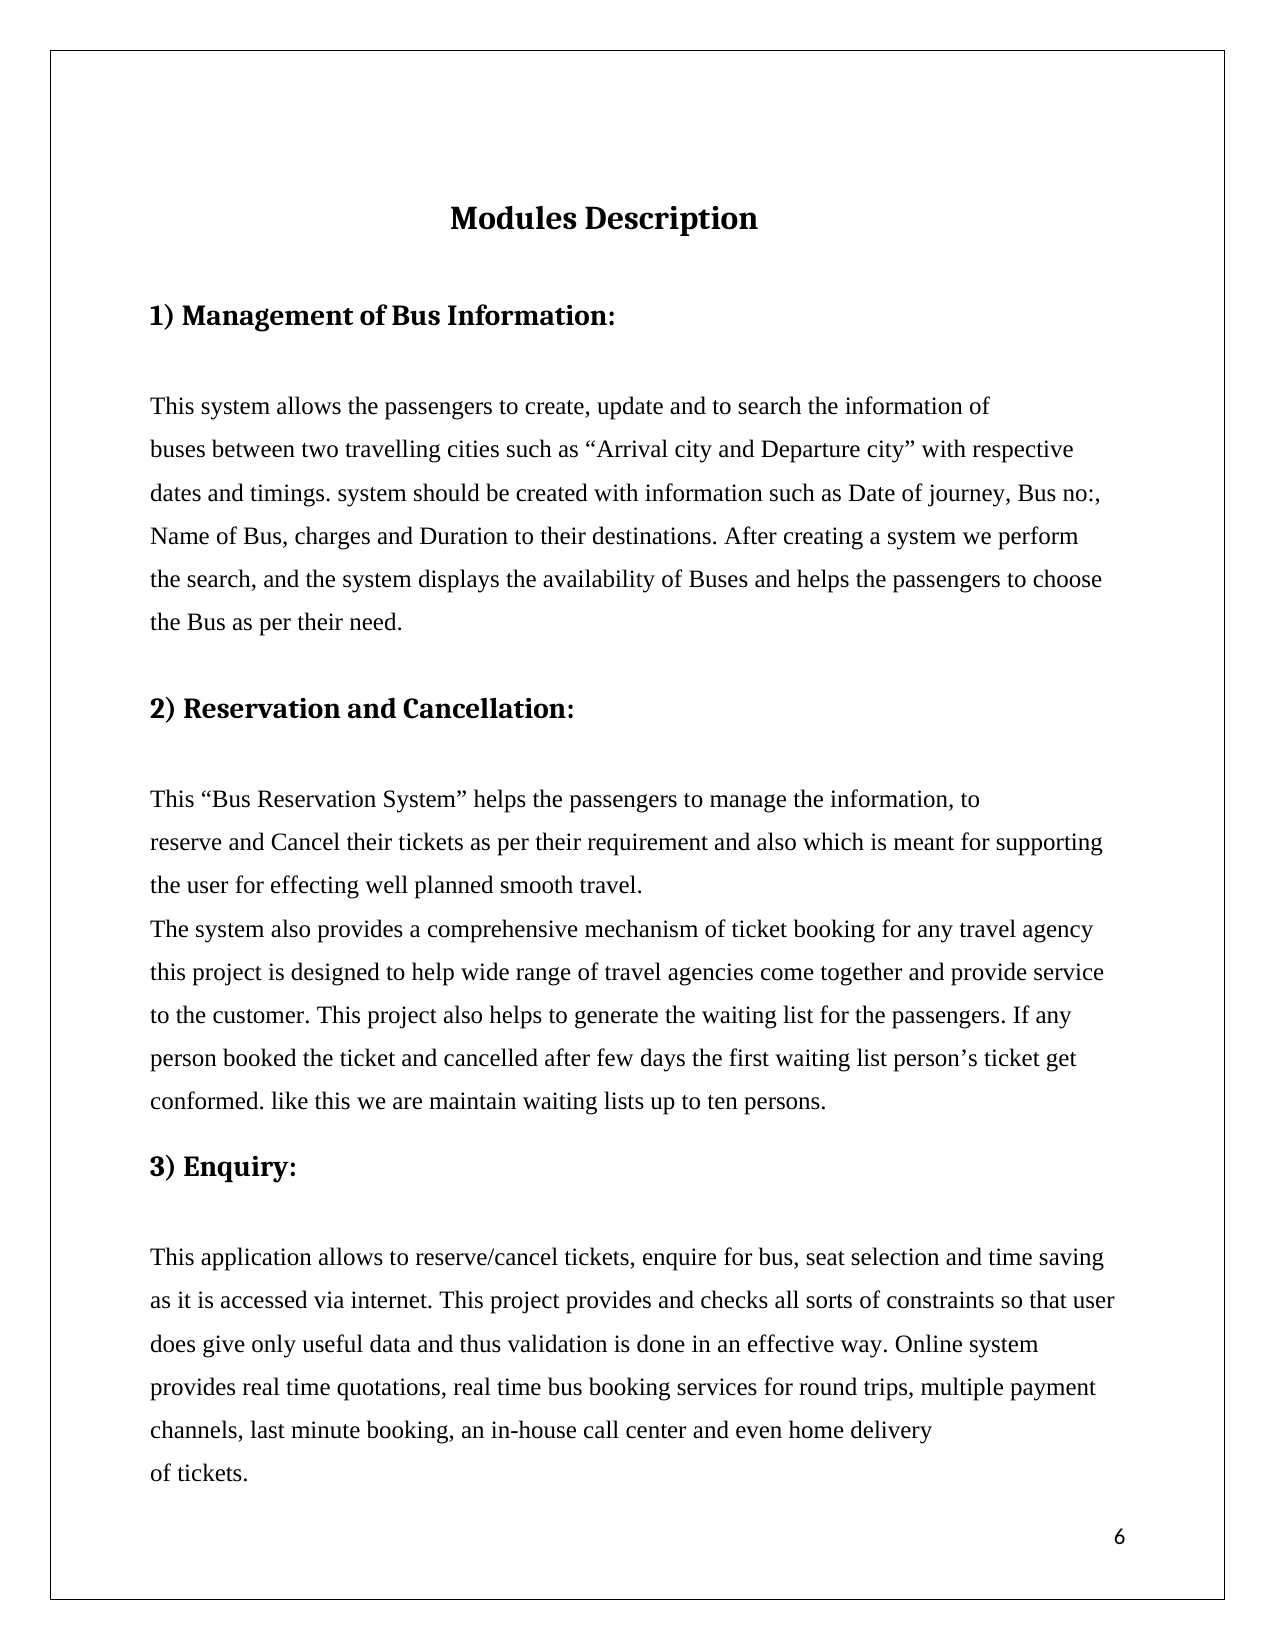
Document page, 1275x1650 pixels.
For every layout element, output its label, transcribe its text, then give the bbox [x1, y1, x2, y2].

text this project is designed to help wide range of travel agencies come together and provide service [150, 957, 1125, 986]
text channels, last minute booking, an in-house call center and even home delivery [150, 1415, 1125, 1444]
text does give only useful data and thus validation is done in an effective way. Online system [150, 1329, 1125, 1357]
text This system allows the passengers to create, update and to search the information of [150, 391, 1125, 420]
text This “Bus Reservation System” helps the passengers to manage the information, to [150, 784, 1125, 813]
text The system also provides a comprehensive mechanism of ticket booking for any travel agency [150, 914, 1125, 942]
text as it is accessed via internet. This project provides and checks all sorts of constraints so that user [150, 1286, 1125, 1314]
text Modules Description [450, 199, 1125, 238]
text This application allows to reserve/cancel tickets, enquire for bus, seat selection and time saving [150, 1242, 1125, 1271]
text person booked the ticket and cancelled after few days the first waiting list person’s ticket get [150, 1043, 1125, 1072]
text conformed. like this we are maintain waiting lists up to ten persons. [150, 1086, 1125, 1115]
text provides real time quotations, real time bus booking services for round trips, multiple payment [150, 1372, 1125, 1401]
text reserve and Cancel their tickets as per their requirement and also which is meant for supporting [150, 827, 1125, 856]
text buses between two travelling cities such as “Arrival city and Departure city” with respective [150, 434, 1125, 463]
text dates and timings. system should be created with information such as Date of journey, Bus no:, [150, 478, 1125, 506]
text 1) Management of Bus Information: [150, 299, 1125, 333]
text 3) Enquiry: [150, 1150, 1125, 1184]
text Name of Bus, charges and Duration to their destinations. After creating a system we perform [150, 521, 1125, 549]
text of tickets. [150, 1458, 1125, 1487]
text 2) Reservation and Cancellation: [150, 692, 1125, 726]
text the search, and the system displays the availability of Buses and helps the passengers to choose [150, 564, 1125, 593]
text to the customer. This project also helps to generate the waiting list for the passengers. If any [150, 1000, 1125, 1029]
text the user for effecting well planned smooth travel. [150, 871, 1125, 899]
text the Bus as per their need. [150, 607, 1125, 636]
